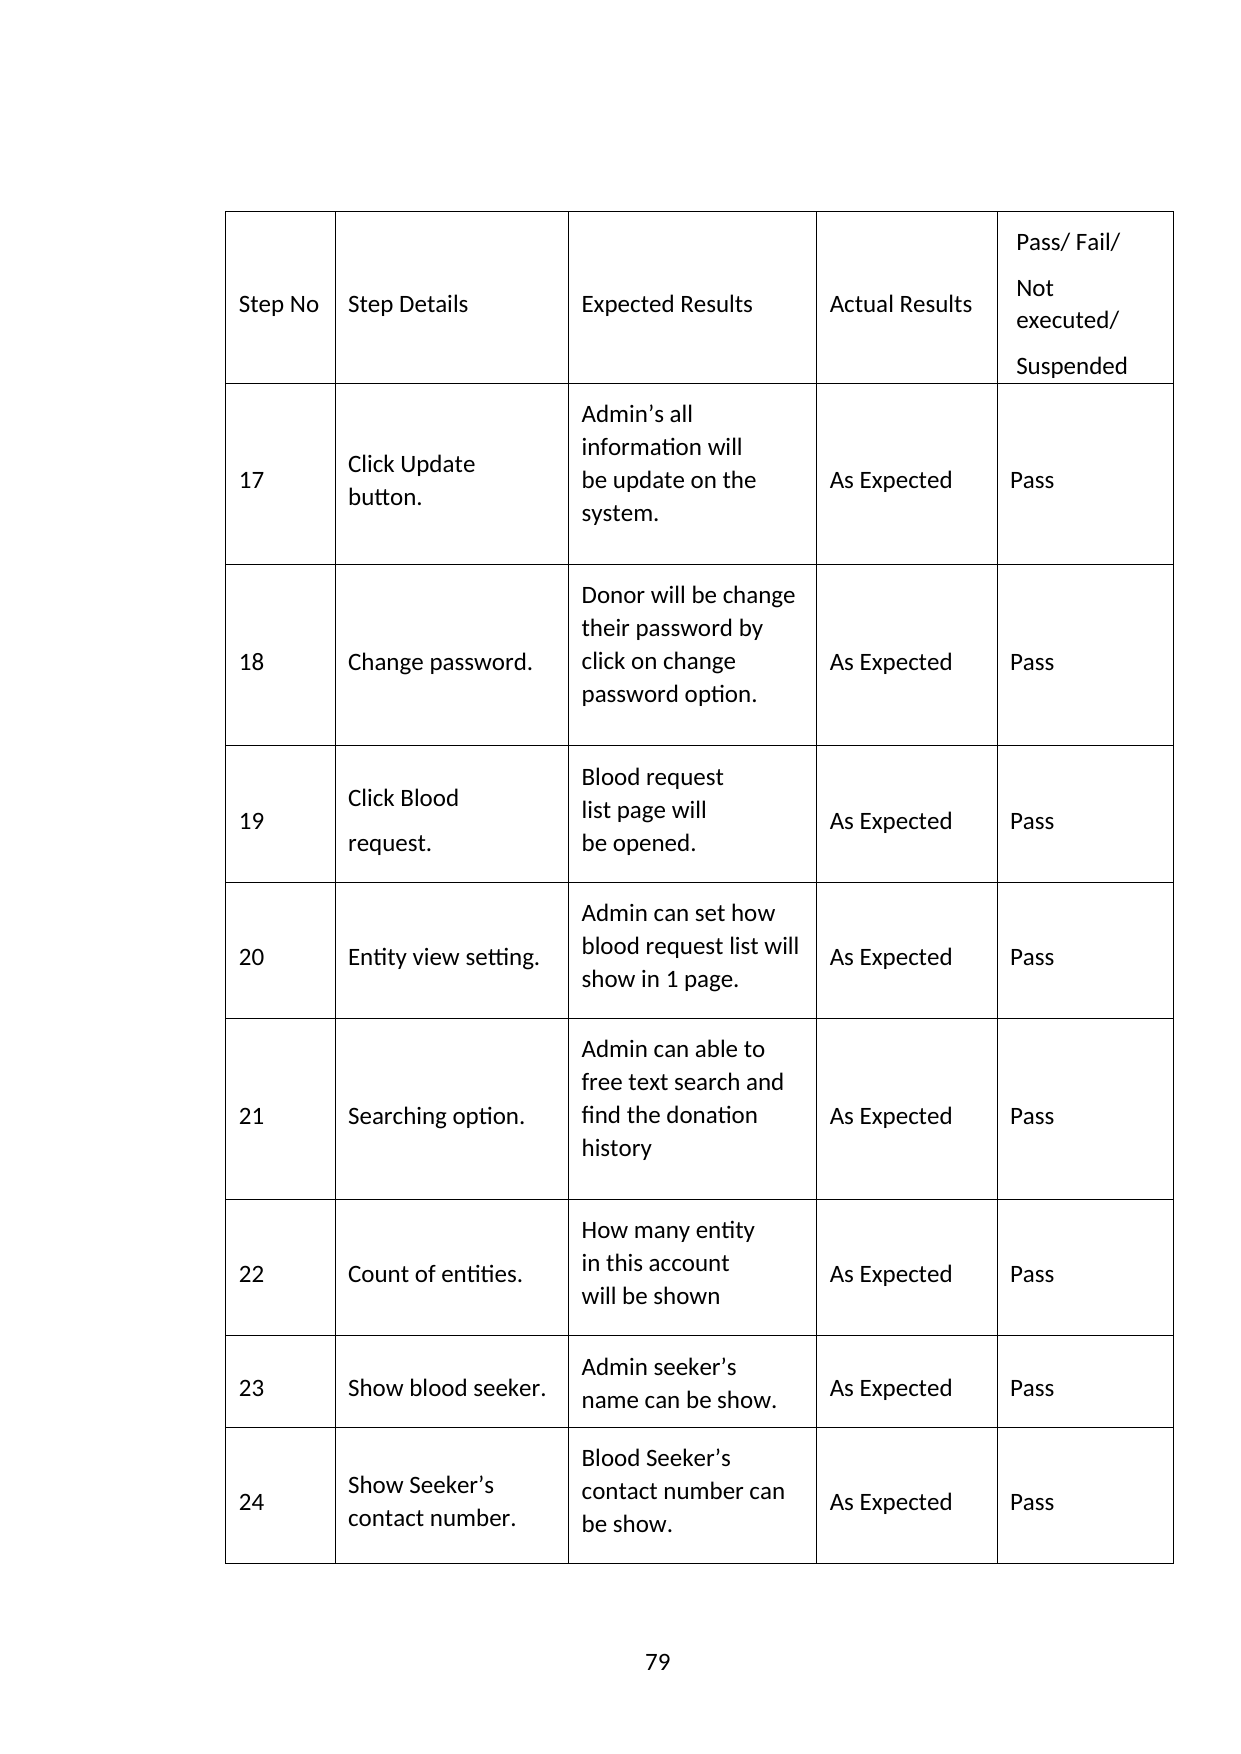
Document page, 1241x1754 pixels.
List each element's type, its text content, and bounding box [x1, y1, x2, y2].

table_cell Admin seeker’s name can be show. [569, 1336, 816, 1427]
table_header Actual Results [817, 212, 997, 383]
table_cell As Expected [817, 1428, 997, 1563]
table_cell Show Seeker’s contact number. [336, 1428, 568, 1563]
table_cell 21 [226, 1019, 335, 1199]
table_cell As Expected [817, 1200, 997, 1335]
table_cell How many entity in this account will be shown [569, 1200, 816, 1335]
table_cell As Expected [817, 384, 997, 564]
table_cell Click Update button. [336, 384, 568, 564]
table_header Step Details [336, 212, 568, 383]
table_cell As Expected [817, 565, 997, 745]
table_cell 22 [226, 1200, 335, 1335]
table_cell Pass [998, 746, 1173, 882]
table_cell Click Blood request. [336, 746, 568, 882]
table_cell 23 [226, 1336, 335, 1427]
table_cell 24 [226, 1428, 335, 1563]
table_cell Pass [998, 883, 1173, 1018]
table_cell Pass [998, 1336, 1173, 1427]
table_cell As Expected [817, 883, 997, 1018]
table_cell Pass [998, 1200, 1173, 1335]
table_cell Blood Seeker’s contact number can be show. [569, 1428, 816, 1563]
table_cell Pass [998, 1428, 1173, 1563]
table_cell 17 [226, 384, 335, 564]
table_cell Blood request list page will be opened. [569, 746, 816, 882]
table_cell Entity view setting. [336, 883, 568, 1018]
table_cell Admin’s all information will be update on the system. [569, 384, 816, 564]
table_cell 20 [226, 883, 335, 1018]
table_header Expected Results [569, 212, 816, 383]
table_cell Pass [998, 1019, 1173, 1199]
table_cell Admin can set how blood request list will show in 1 page. [569, 883, 816, 1018]
table_cell Donor will be change their password by click on change password option. [569, 565, 816, 745]
table_header Step No [226, 212, 335, 383]
table_cell As Expected [817, 746, 997, 882]
table_cell Change password. [336, 565, 568, 745]
table_cell 18 [226, 565, 335, 745]
table_cell Admin can able to free text search and find the donation history [569, 1019, 816, 1199]
table_header Pass/ Fail/ Not executed/ Suspended [998, 212, 1173, 383]
table_cell 19 [226, 746, 335, 882]
table_cell As Expected [817, 1019, 997, 1199]
table_cell Show blood seeker. [336, 1336, 568, 1427]
table_cell Pass [998, 384, 1173, 564]
table_cell Searching option. [336, 1019, 568, 1199]
table_cell As Expected [817, 1336, 997, 1427]
table_cell Count of entities. [336, 1200, 568, 1335]
table_cell Pass [998, 565, 1173, 745]
